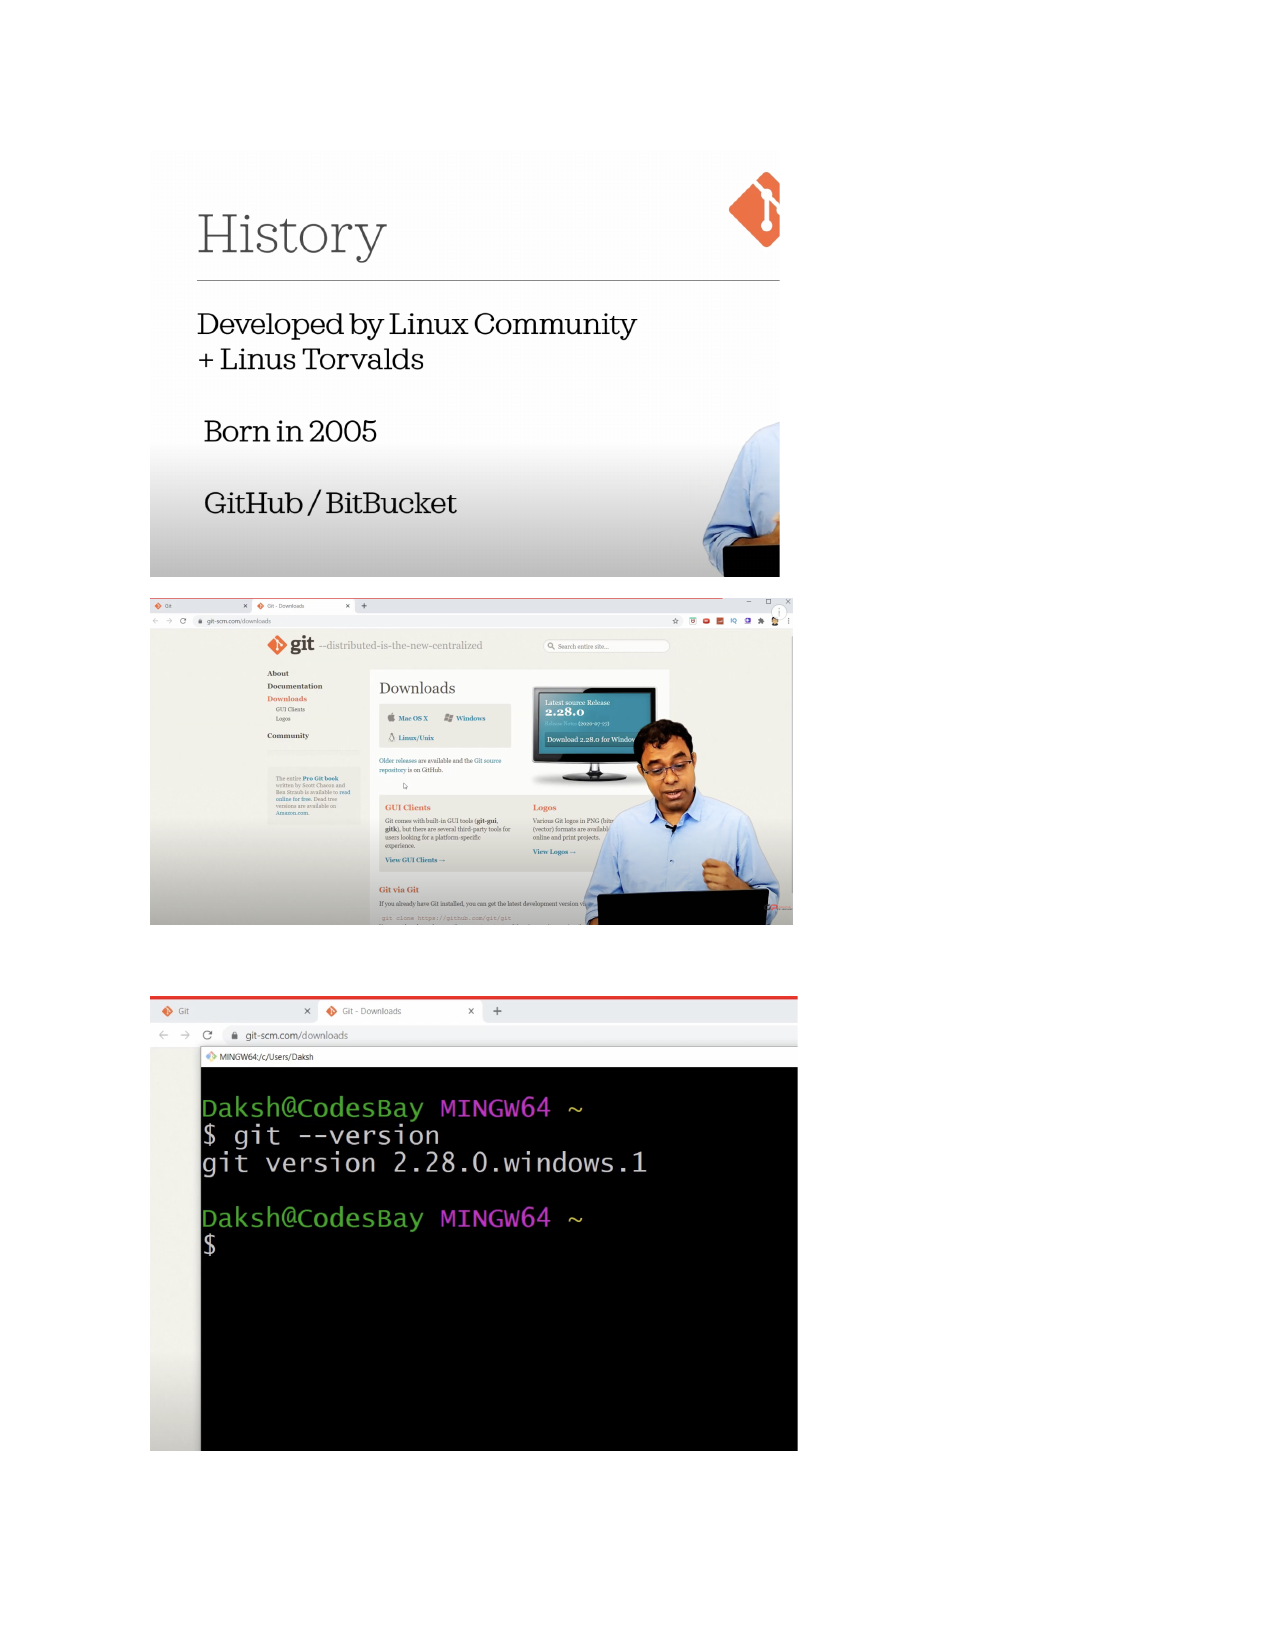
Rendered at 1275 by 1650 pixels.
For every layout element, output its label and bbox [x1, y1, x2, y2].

picture [150, 150, 780, 577]
picture [150, 598, 793, 925]
picture [150, 996, 798, 1451]
